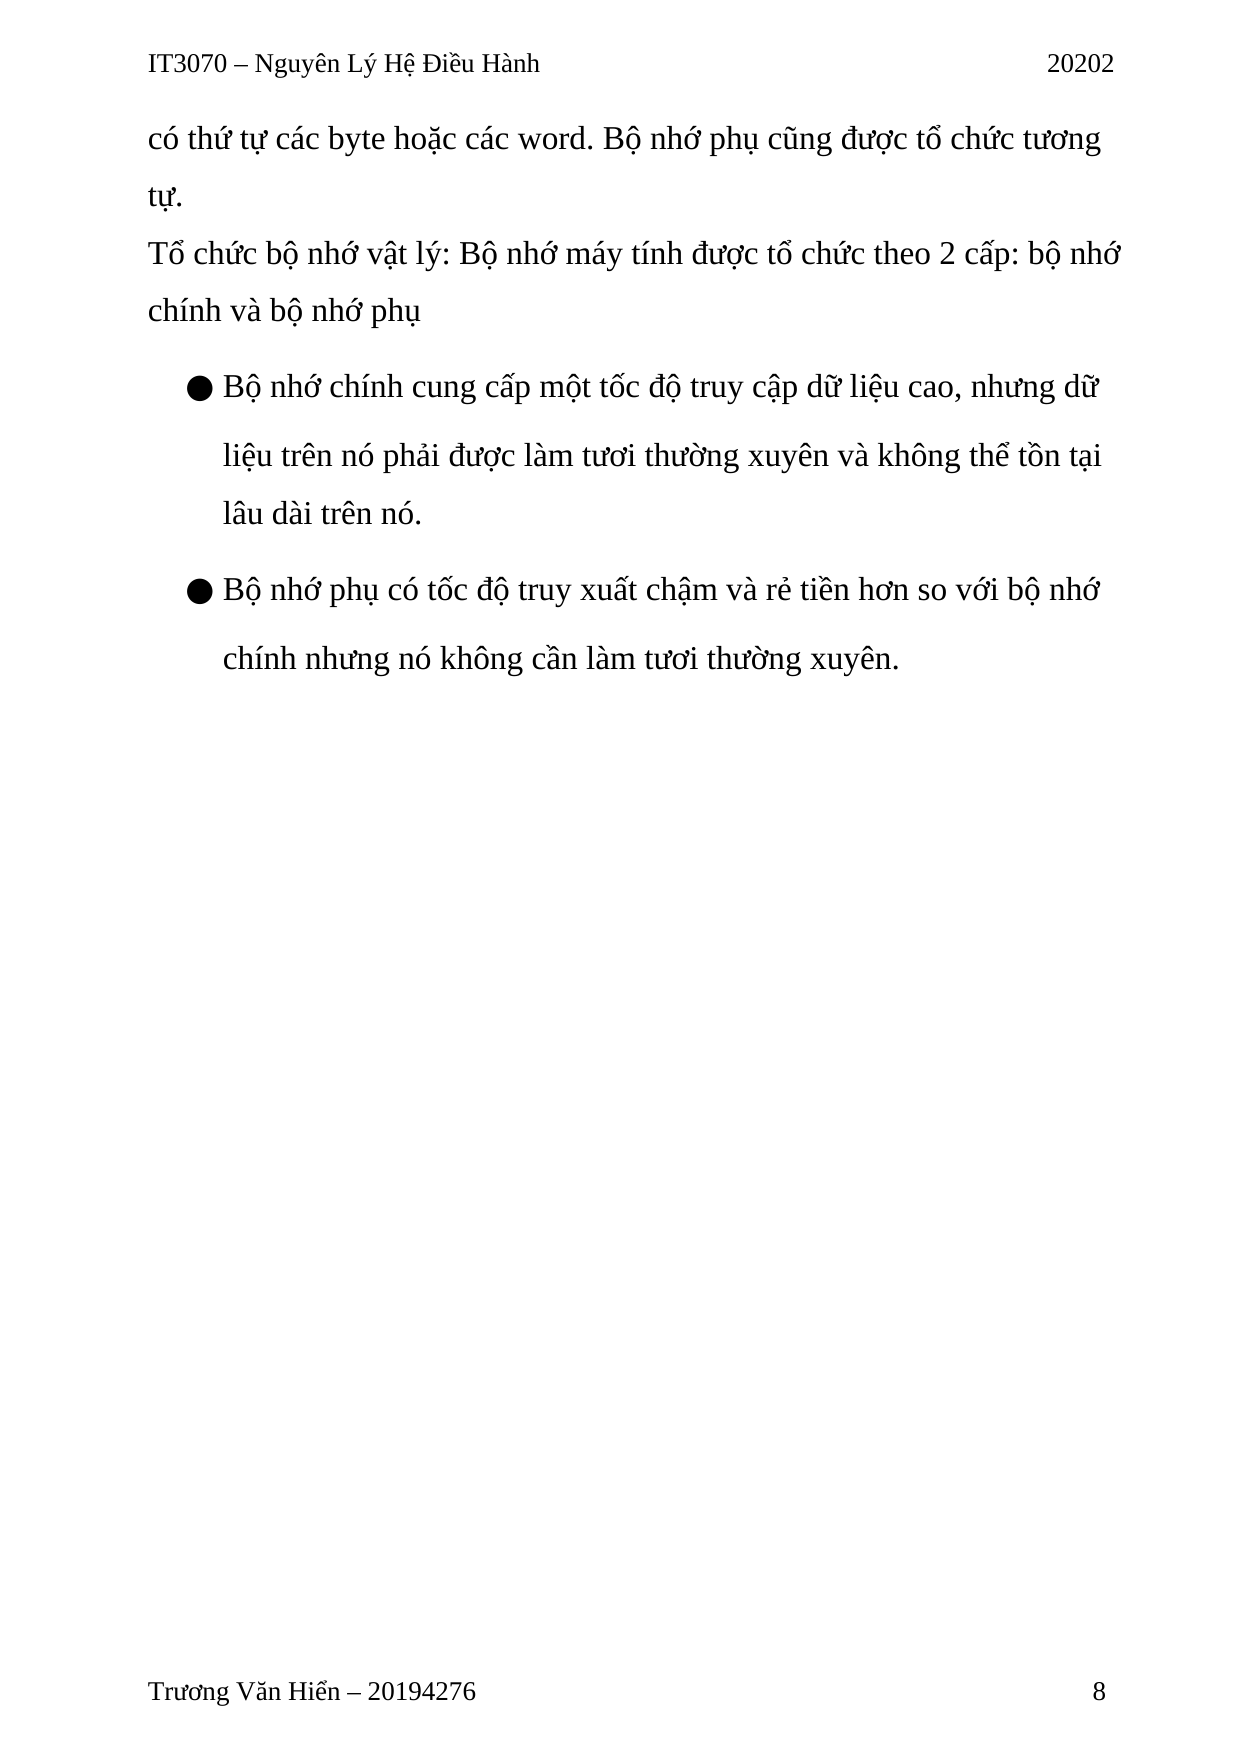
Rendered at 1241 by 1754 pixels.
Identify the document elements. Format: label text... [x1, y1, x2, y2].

list Bộ nhớ phụ có tốc độ truy xuất chậm và rẻ tiền hơn so với bộ nhớ chính nhưng nó không cần làm tươi thường xuyên. [185, 551, 1122, 676]
text Tổ chức bộ nhớ vật lý: Bộ nhớ máy tính được tổ chức theo 2 cấp: bộ nhớ chính và bộ nhớ phụ [148, 233, 1122, 329]
list Bộ nhớ chính cung cấp một tốc độ truy cập dữ liệu cao, nhưng dữ liệu trên nó phải được làm tươi thường xuyên và không thể tồn tại lâu dài trên nó. [185, 348, 1122, 531]
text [148, 118, 1122, 214]
